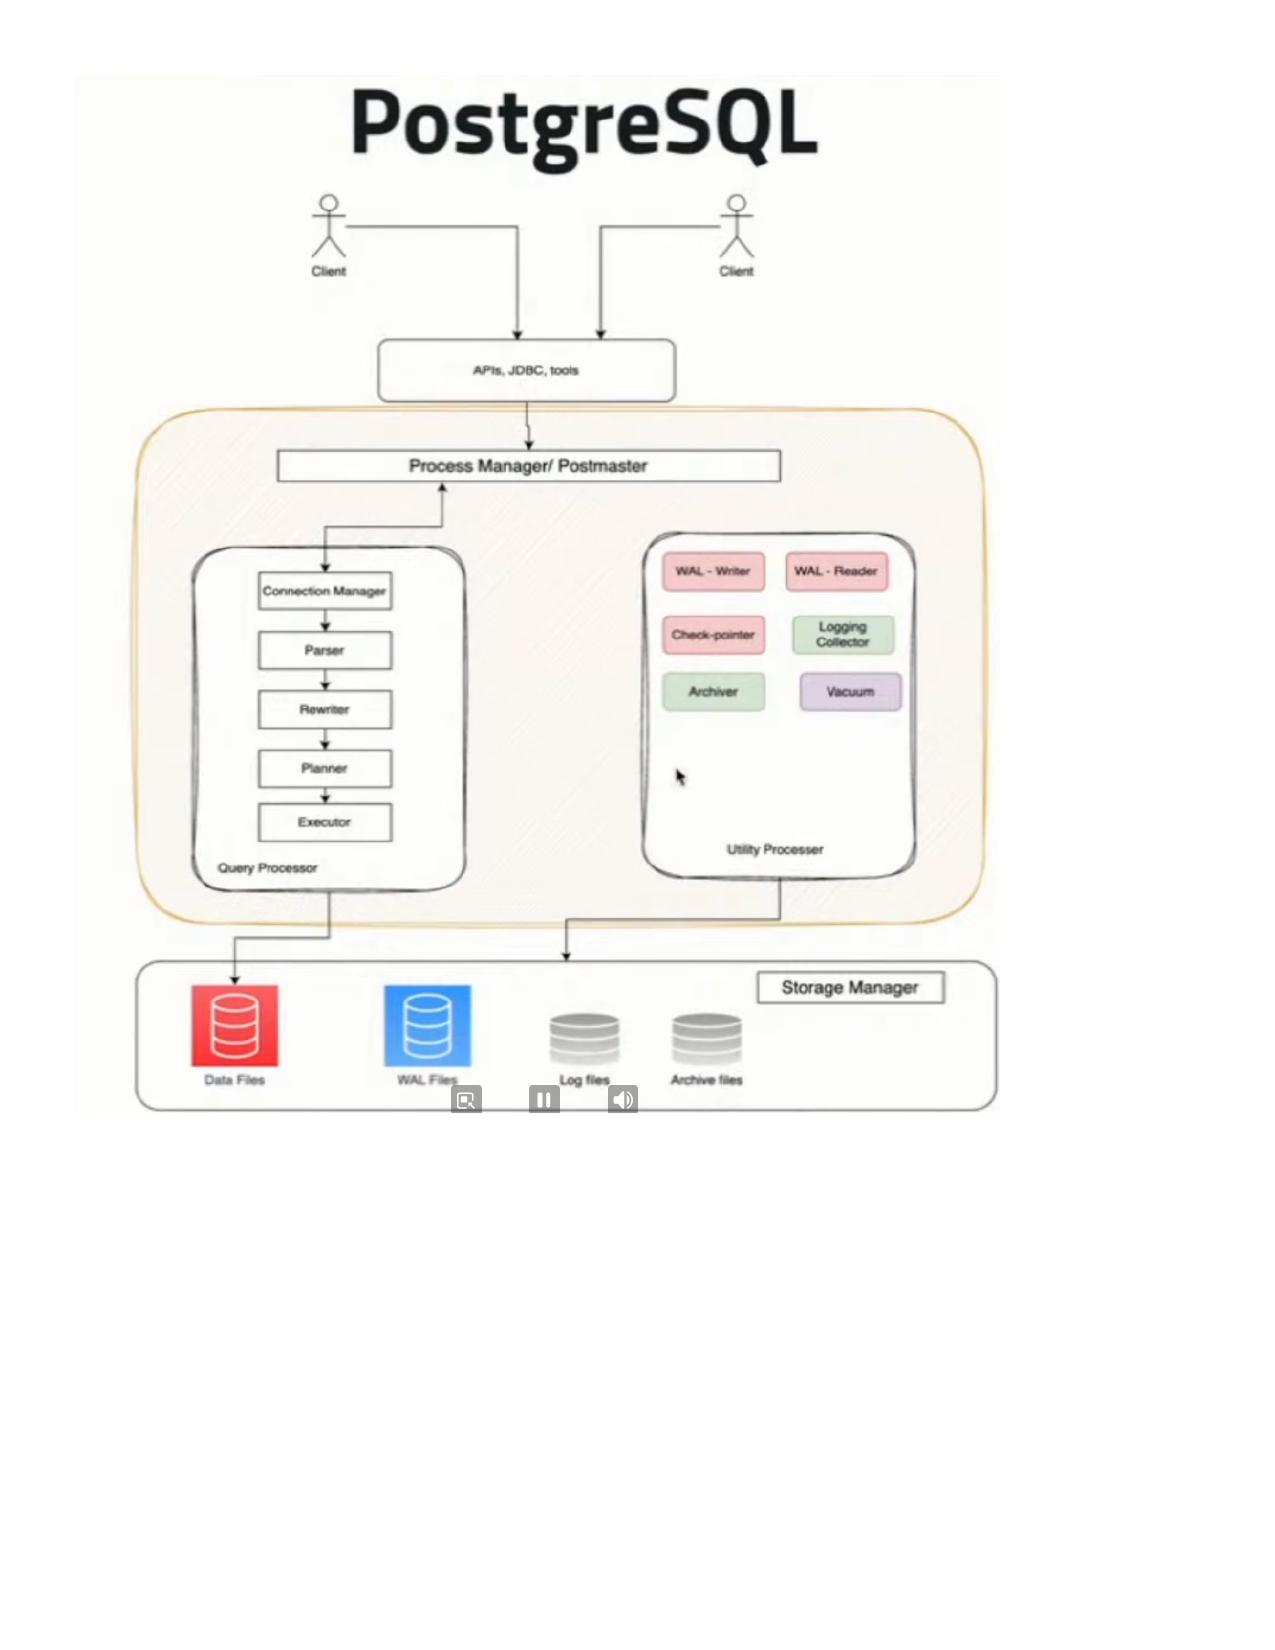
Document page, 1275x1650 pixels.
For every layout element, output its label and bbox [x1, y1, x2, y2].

picture [75, 75, 1001, 1113]
